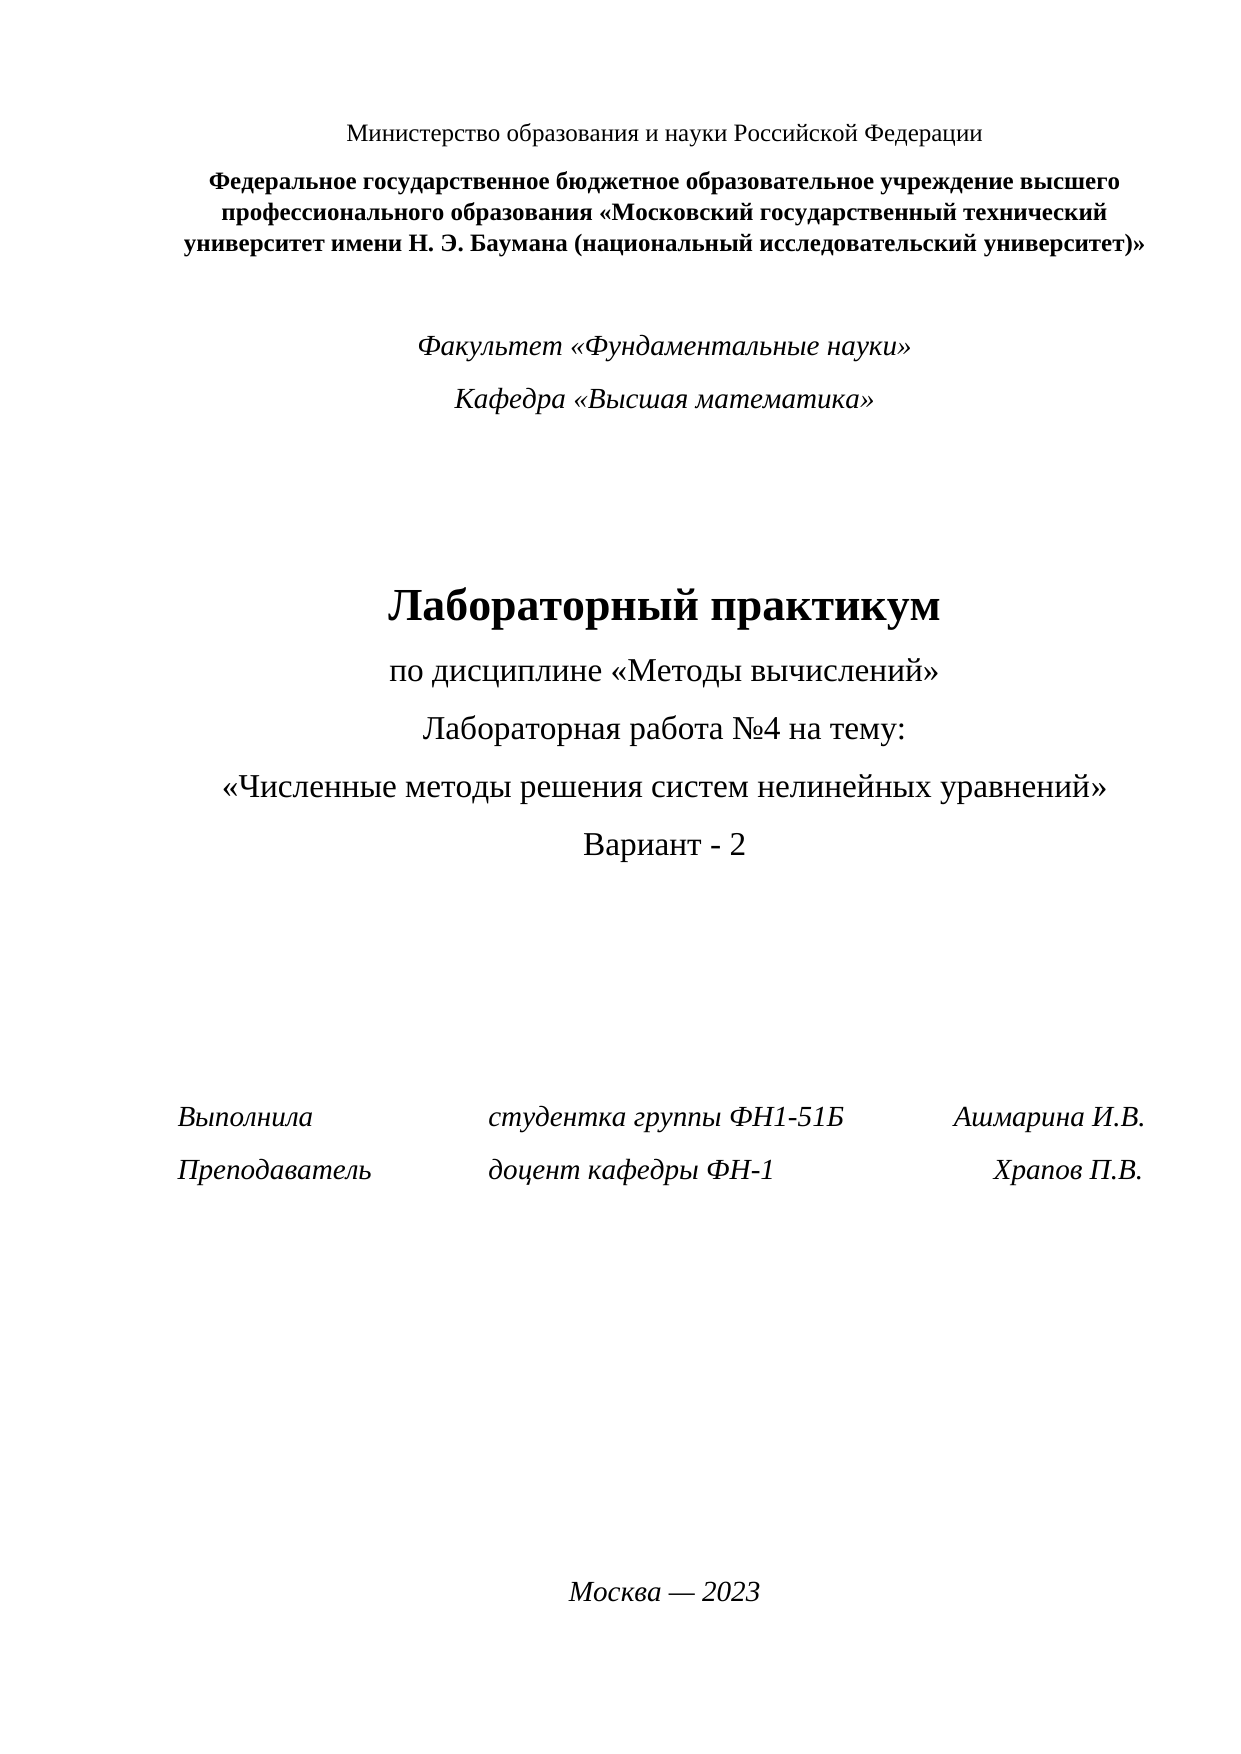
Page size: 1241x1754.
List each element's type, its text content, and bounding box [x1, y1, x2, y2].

text по дисциплине «Методы вычислений» [177, 651, 1152, 689]
text Лабораторная работа №4 на тему: [177, 709, 1152, 747]
text Вариант - 2 [177, 825, 1152, 863]
text Министерство образования и науки Российской Федерации [177, 118, 1152, 147]
text Выполнила студентка группы ФН1-51Б Ашмарина И.В. [177, 1099, 1152, 1133]
text Москва — 2023 [177, 1574, 1152, 1608]
text Федеральное государственное бюджетное образовательное учреждение высшего профессионального образования «Московский государственный технический университет имени Н. Э. Баумана (национальный исследовательский университет)» [177, 166, 1152, 257]
text Кафедра «Высшая математика» [177, 381, 1152, 415]
text Преподаватель доцент кафедры ФН-1 Храпов П.В. [177, 1152, 1152, 1186]
text Лабораторный практикум [177, 577, 1152, 630]
text «Численные методы решения систем нелинейных уравнений» [177, 767, 1152, 805]
text Факультет «Фундаментальные науки» [177, 328, 1152, 362]
